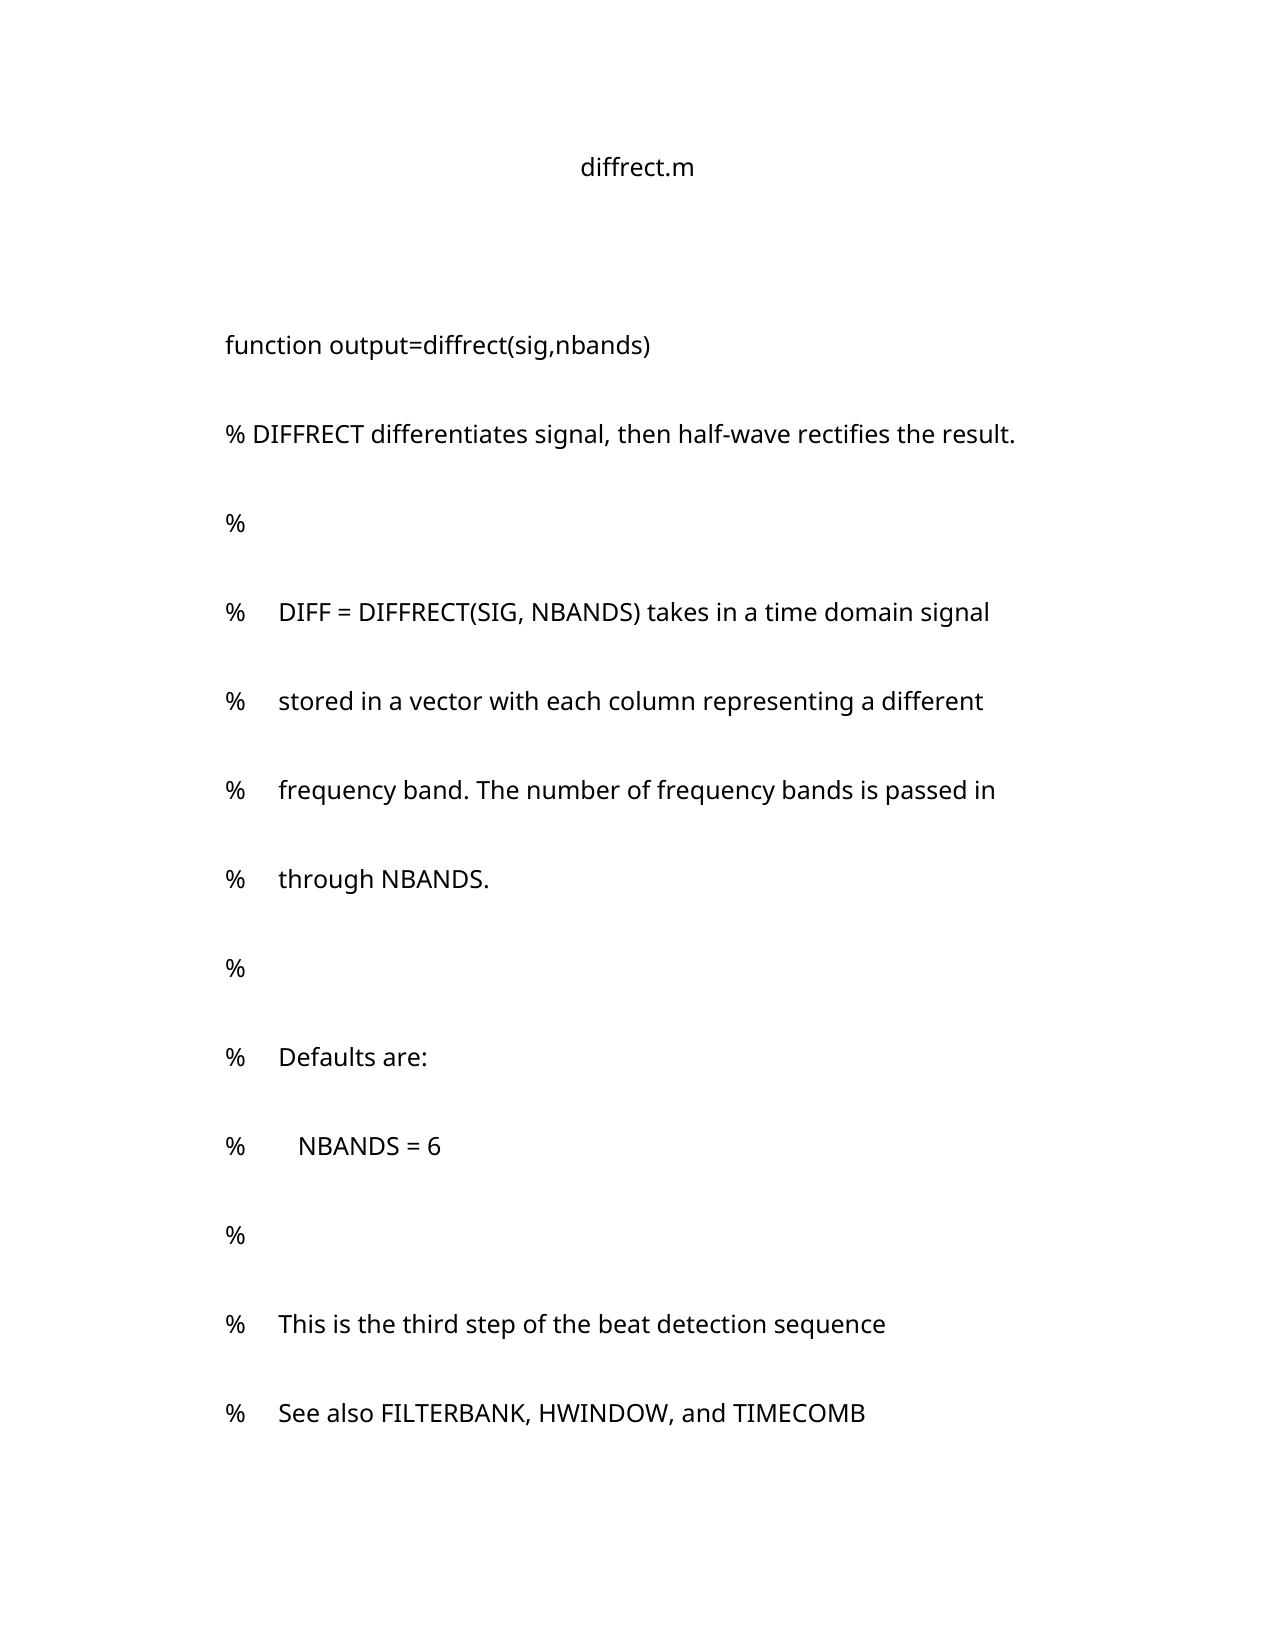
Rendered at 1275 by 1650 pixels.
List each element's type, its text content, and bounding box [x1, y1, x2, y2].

text % See also FILTERBANK, HWINDOW, and TIMECOMB [225, 1395, 1050, 1429]
text function output=diffrect(sig,nbands) [225, 328, 1050, 362]
text % DIFF = DIFFRECT(SIG, NBANDS) takes in a time domain signal [225, 595, 1050, 629]
text % [225, 506, 1050, 540]
text % [225, 951, 1050, 985]
text % stored in a vector with each column representing a different [225, 684, 1050, 718]
text % Defaults are: [225, 1039, 1050, 1074]
text % [225, 1217, 1050, 1252]
text % DIFFRECT differentiates signal, then half-wave rectifies the result. [225, 417, 1050, 451]
text % frequency band. The number of frequency bands is passed in [225, 773, 1050, 807]
text % through NBANDS. [225, 862, 1050, 896]
text diffrect.m [225, 150, 1050, 184]
text % This is the third step of the beat detection sequence [225, 1306, 1050, 1341]
text % NBANDS = 6 [225, 1128, 1050, 1163]
